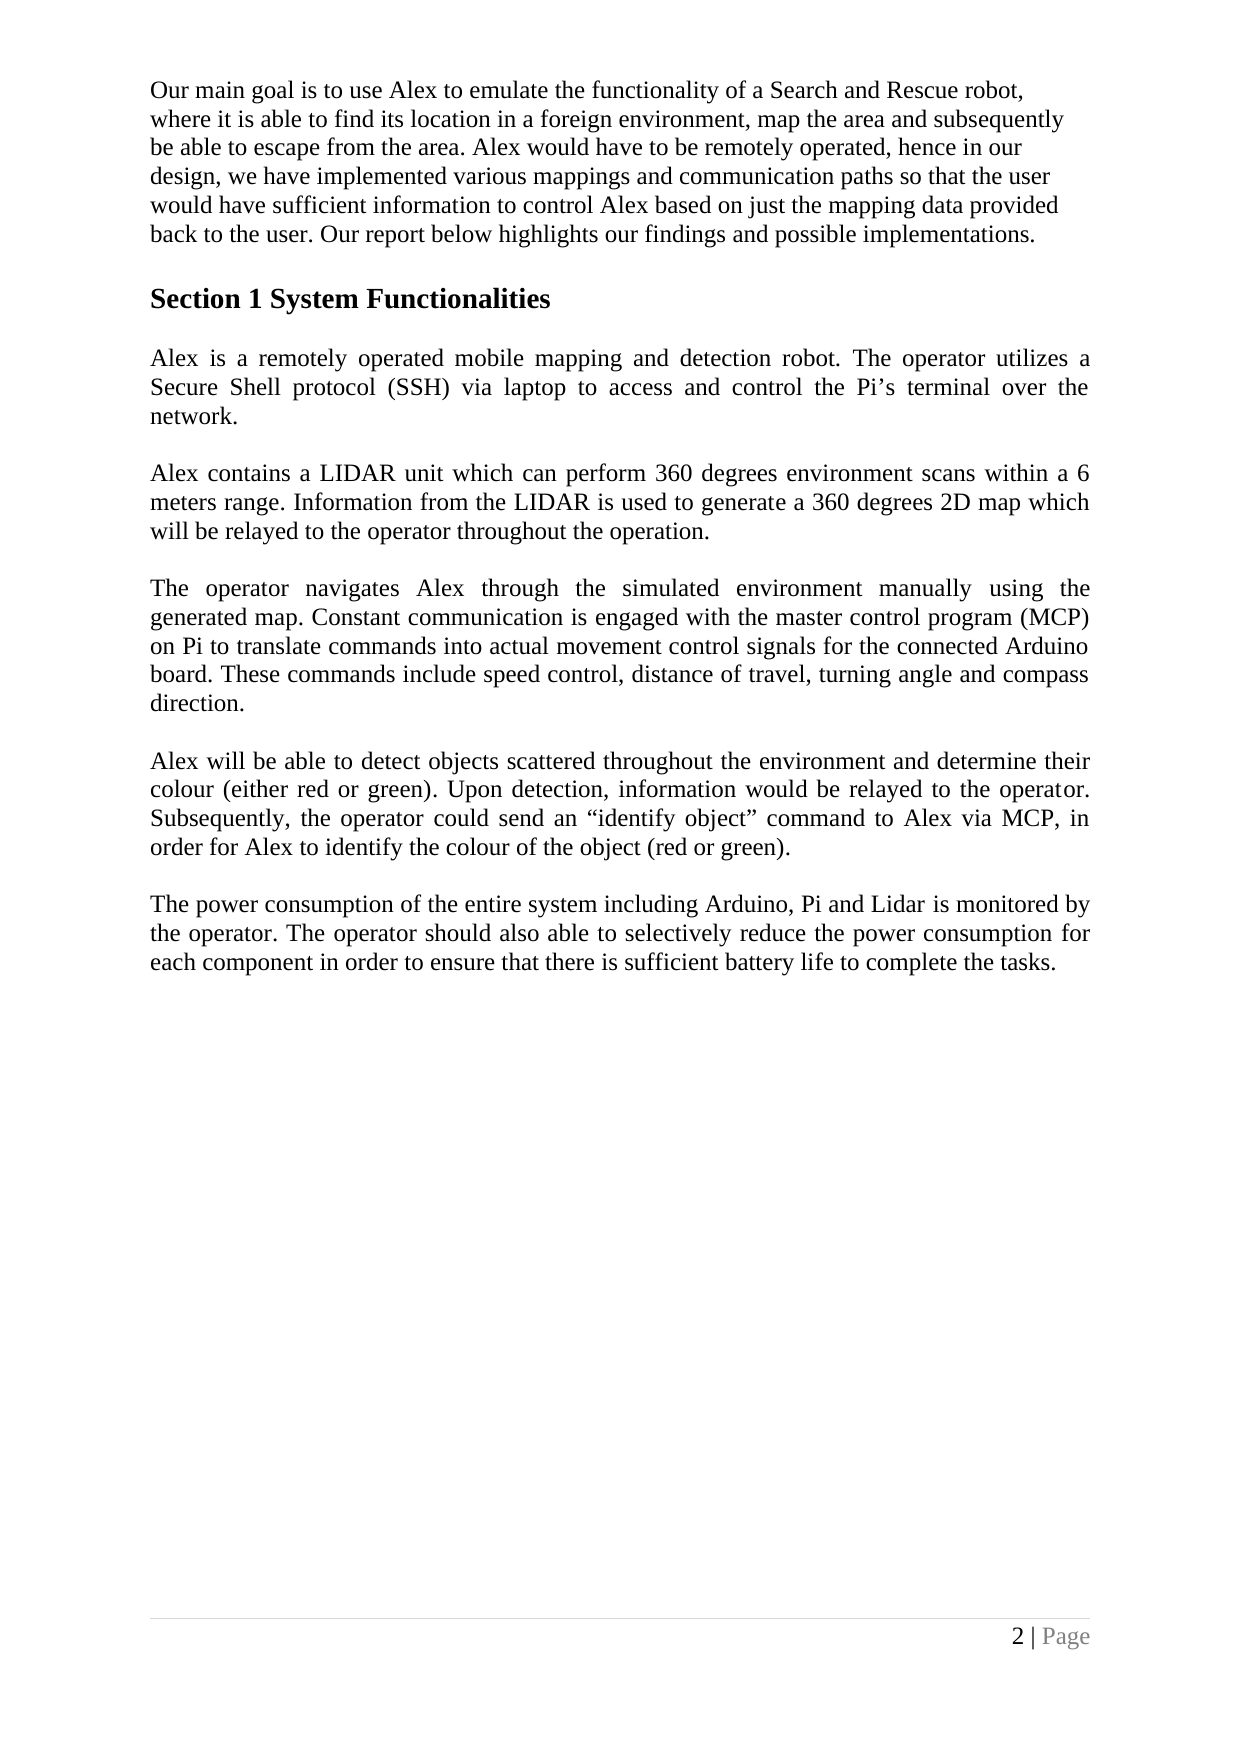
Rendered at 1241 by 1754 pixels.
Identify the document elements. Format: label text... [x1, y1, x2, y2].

text Section 1 System Functionalities [150, 281, 1090, 314]
text Our main goal is to use Alex to emulate the functionality of a Search and Rescue robot, where it is able to find its location in a foreign environment, map the area and subsequently be able to escape from the area. Alex would have to be remotely operated, hence in our design, we have implemented various mappings and communication paths so that the user would have sufficient information to control Alex based on just the mapping data provided back to the user. Our report below highlights our findings and possible implementations. [150, 75, 1090, 247]
text Alex is a remotely operated mobile mapping and detection robot. The operator utilizes a Secure Shell protocol (SSH) via laptop to access and control the Pi’s terminal over the network. [150, 343, 1090, 429]
text The power consumption of the entire system including Arduino, Pi and Lidar is monitored by the operator. The operator should also able to selectively reduce the power consumption for each component in order to ensure that there is sufficient battery life to complete the tasks. [150, 889, 1090, 976]
text Alex contains a LIDAR unit which can perform 360 degrees environment scans within a 6 meters range. Information from the LIDAR is used to generate a 360 degrees 2D map which will be relayed to the operator throughout the operation. [150, 458, 1090, 544]
text Alex will be able to detect objects scattered throughout the environment and determine their colour (either red or green). Upon detection, information would be relayed to the operator. Subsequently, the operator could send an “identify object” command to Alex via MCP, in order for Alex to identify the colour of the object (red or green). [150, 746, 1090, 861]
text The operator navigates Alex through the simulated environment manually using the generated map. Constant communication is engaged with the master control program (MCP) on Pi to translate commands into actual movement control signals for the connected Arduino board. These commands include speed control, distance of travel, turning angle and compass direction. [150, 573, 1090, 717]
